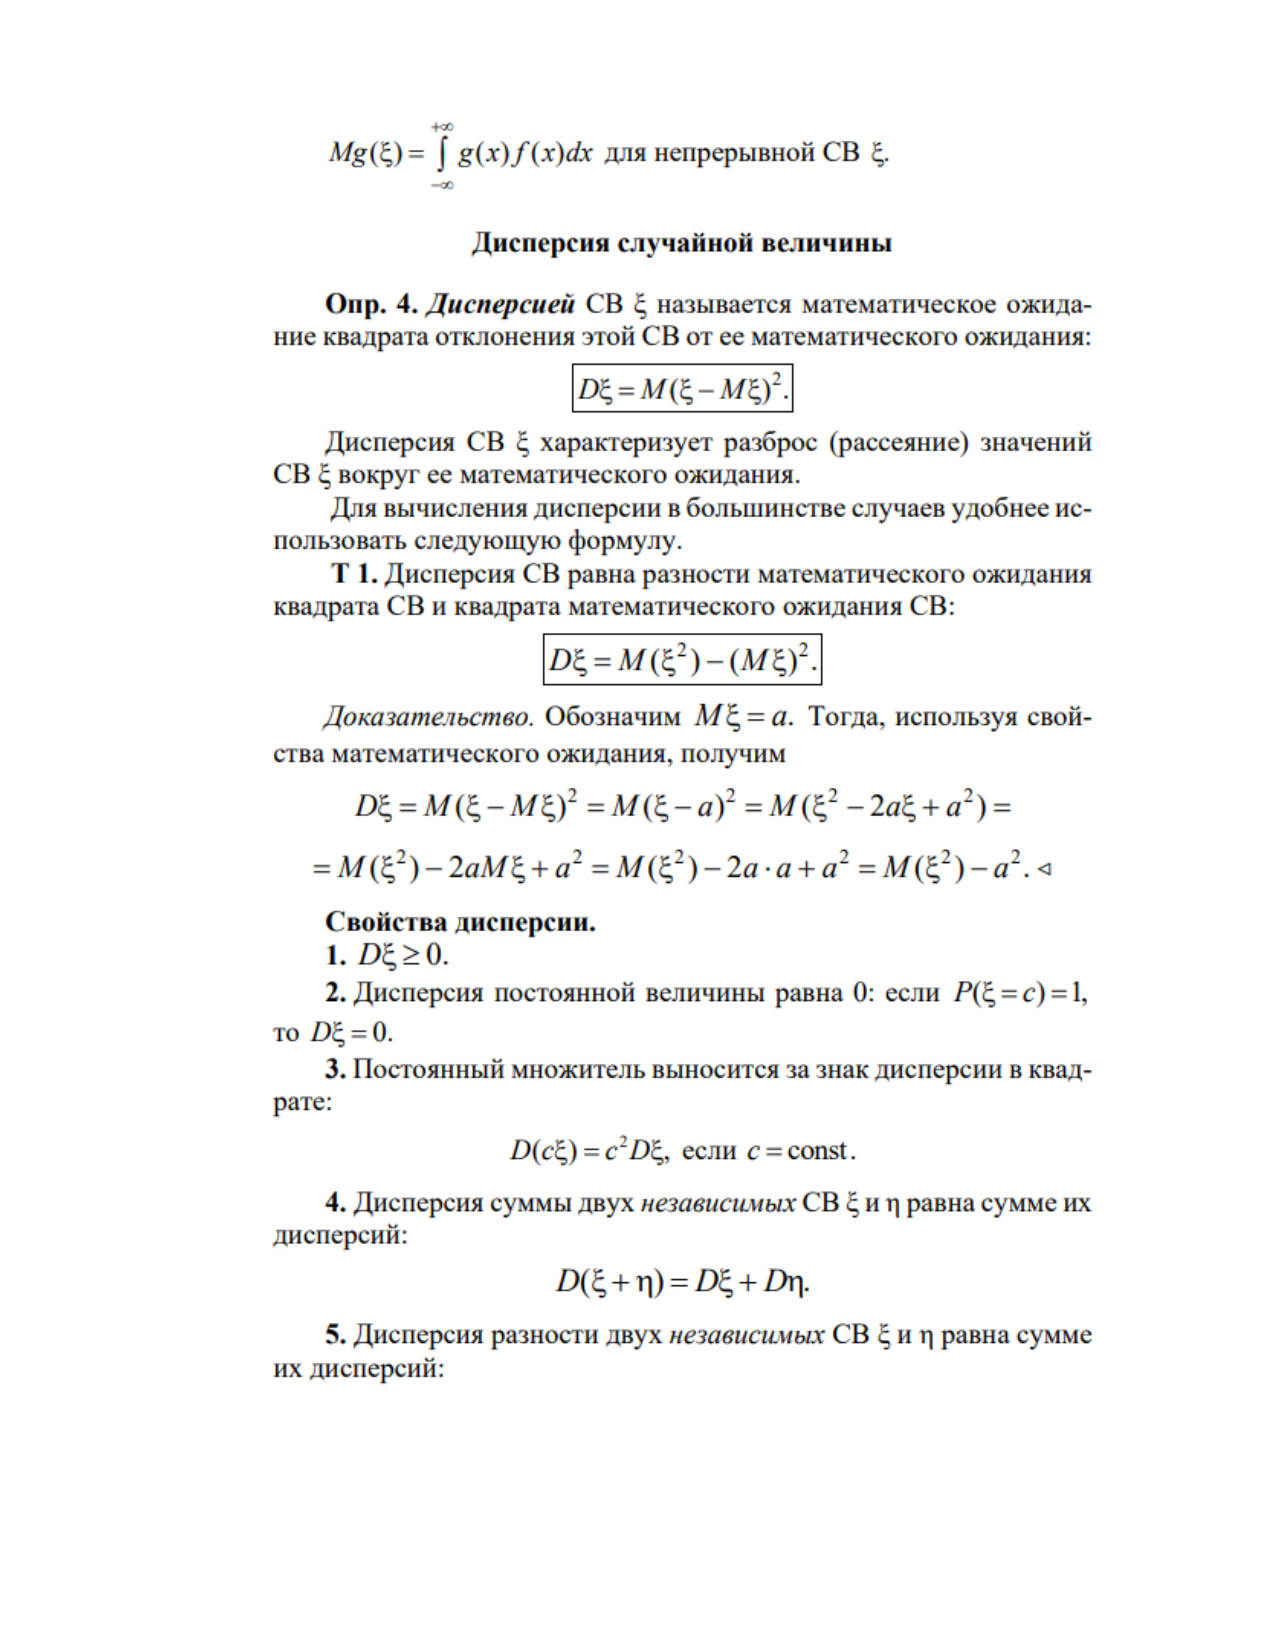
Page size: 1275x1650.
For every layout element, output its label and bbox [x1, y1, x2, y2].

picture [261, 118, 1103, 1394]
